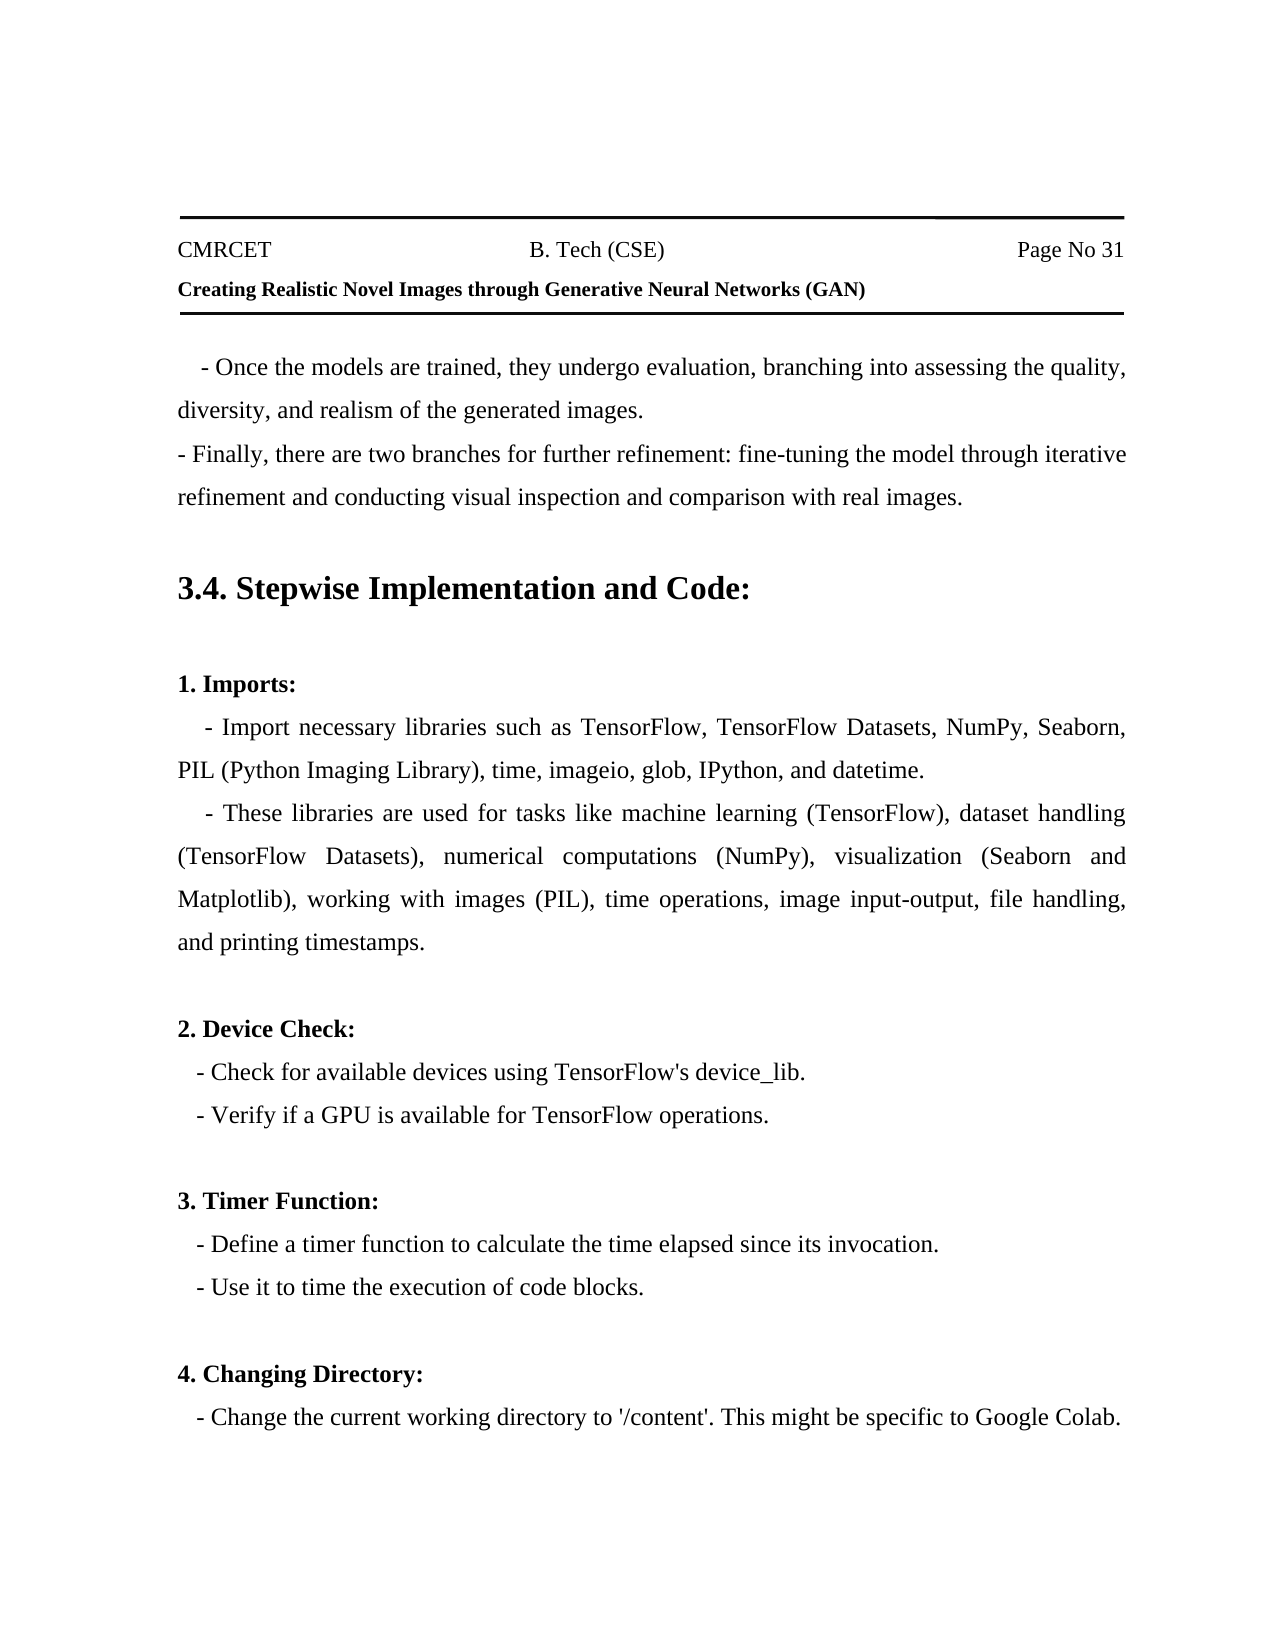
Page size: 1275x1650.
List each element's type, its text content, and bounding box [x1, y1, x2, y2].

text - Finally, there are two branches for further refinement: fine-tuning the model through iterative refinement and conducting visual inspection and comparison with real images. [177, 439, 1127, 511]
text - Use it to time the execution of code blocks. [177, 1272, 1127, 1301]
text 3. Timer Function: [177, 1186, 1127, 1215]
text Creating Realistic Novel Images through Generative Neural Networks (GAN) [177, 277, 1127, 301]
text - Check for available devices using TensorFlow's device_lib. [177, 1057, 1127, 1086]
text - Once the models are trained, they undergo evaluation, branching into assessing the quality, diversity, and realism of the generated images. [177, 352, 1127, 424]
text 2. Device Check: [177, 1014, 1127, 1042]
text CMRCET B. Tech (CSE) Page No 31 [177, 237, 1127, 263]
text 3.4. Stepwise Implementation and Code: [177, 568, 969, 606]
text - Import necessary libraries such as TensorFlow, TensorFlow Datasets, NumPy, Seaborn, PIL (Python Imaging Library), time, imageio, glob, IPython, and datetime. [177, 712, 1127, 784]
text 4. Changing Directory: [177, 1359, 1127, 1387]
text - Verify if a GPU is available for TensorFlow operations. [177, 1100, 1127, 1129]
text - Change the current working directory to '/content'. This might be specific to Google Colab. [177, 1402, 1127, 1431]
text - These libraries are used for tasks like machine learning (TensorFlow), dataset handling (TensorFlow Datasets), numerical computations (NumPy), visualization (Seaborn and Matplotlib), working with images (PIL), time operations, image input-output, file handling, and printing timestamps. [177, 798, 1127, 956]
text 1. Imports: [177, 669, 1127, 697]
text - Define a timer function to calculate the time elapsed since its invocation. [177, 1229, 1127, 1258]
